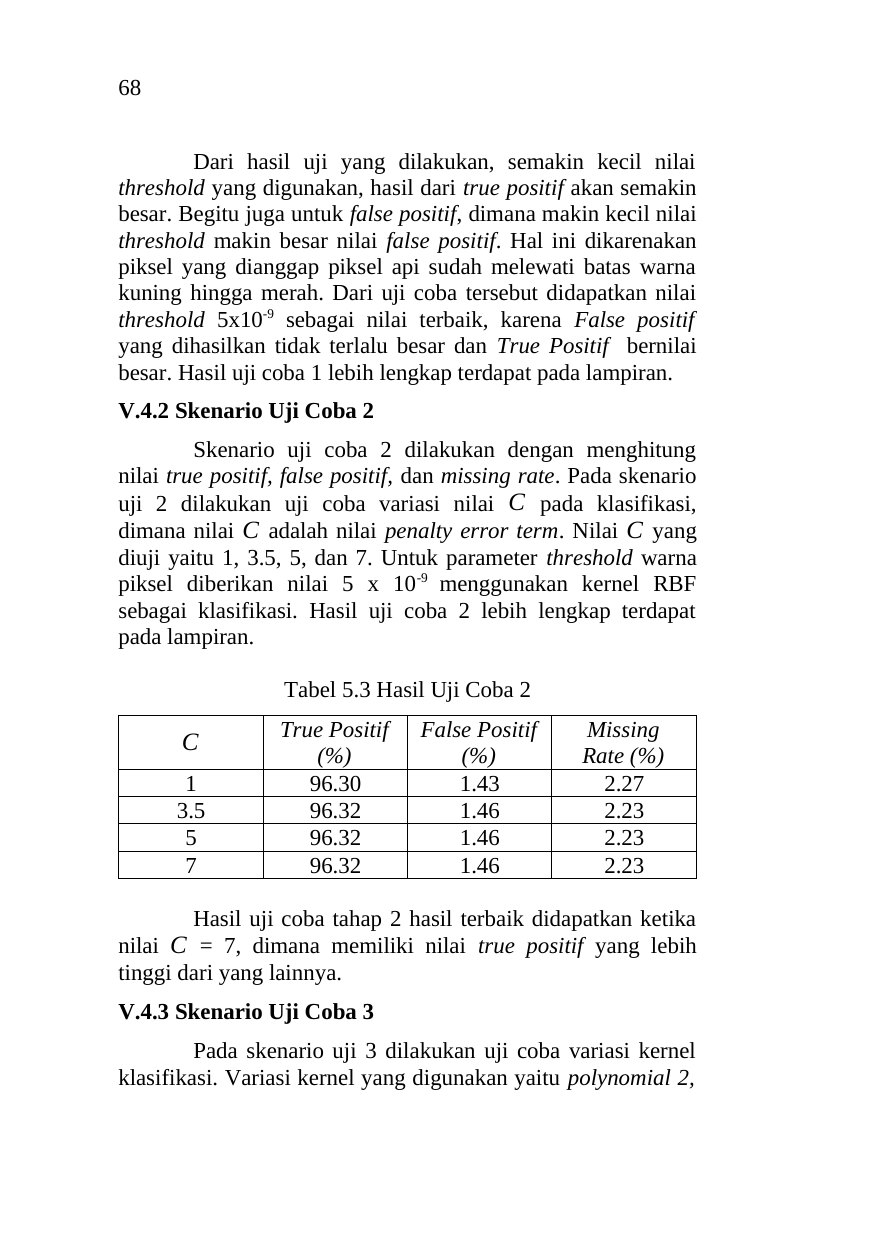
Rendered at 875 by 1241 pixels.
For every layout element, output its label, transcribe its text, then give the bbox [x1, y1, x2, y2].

table_cell 3.5 [119, 797, 263, 823]
table_cell 1.46 [408, 852, 551, 878]
table_cell 96.32 [264, 852, 407, 878]
text Hasil uji coba tahap 2 hasil terbaik didapatkan ketika nilai = 7, dimana memiliki nilai true positif yang lebih tinggi dari yang lainnya. [118, 906, 697, 986]
table_cell 1 [119, 770, 263, 796]
table_cell 7 [119, 852, 263, 878]
table_cell 1.46 [408, 797, 551, 823]
text Dari hasil uji yang dilakukan, semakin kecil nilai threshold yang digunakan, hasil dari true positif akan semakin besar. Begitu juga untuk false positif, dimana makin kecil nilai threshold makin besar nilai false positif. Hal ini dikarenakan piksel yang dianggap piksel api sudah melewati batas warna kuning hingga merah. Dari uji coba tersebut didapatkan nilai threshold 5x10-9 sebagai nilai terbaik, karena False positif yang dihasilkan tidak terlalu besar dan True Positif bernilai besar. Hasil uji coba 1 lebih lengkap terdapat pada lampiran. [118, 148, 697, 385]
table_cell 2.27 [552, 770, 696, 796]
table_cell 96.32 [264, 824, 407, 851]
table_cell 5 [119, 824, 263, 851]
table_cell 1.46 [408, 824, 551, 851]
table_header False Positif (%) [408, 716, 551, 768]
subtitle Skenario Uji Coba 2 [118, 397, 697, 424]
table_header True Positif (%) [264, 716, 407, 768]
table_cell 1.43 [408, 770, 551, 796]
table_header Missing Rate (%) [552, 716, 696, 768]
text Skenario uji coba 2 dilakukan dengan menghitung nilai true positif, false positif, dan missing rate. Pada skenario uji 2 dilakukan uji coba variasi nilai pada klasifikasi, dimana nilai adalah nilai penalty error term. Nilai yang diuji yaitu 1, 3.5, 5, dan 7. Untuk parameter threshold warna piksel diberikan nilai 5 x 10-9 menggunakan kernel RBF sebagai klasifikasi. Hasil uji coba 2 lebih lengkap terdapat pada lampiran. [118, 436, 697, 649]
table_cell 2.23 [552, 797, 696, 823]
table_cell 96.32 [264, 797, 407, 823]
subtitle Skenario Uji Coba 3 [118, 998, 697, 1025]
table_cell 2.23 [552, 852, 696, 878]
table_header [119, 716, 263, 768]
table_cell 2.23 [552, 824, 696, 851]
table_cell 96.30 [264, 770, 407, 796]
